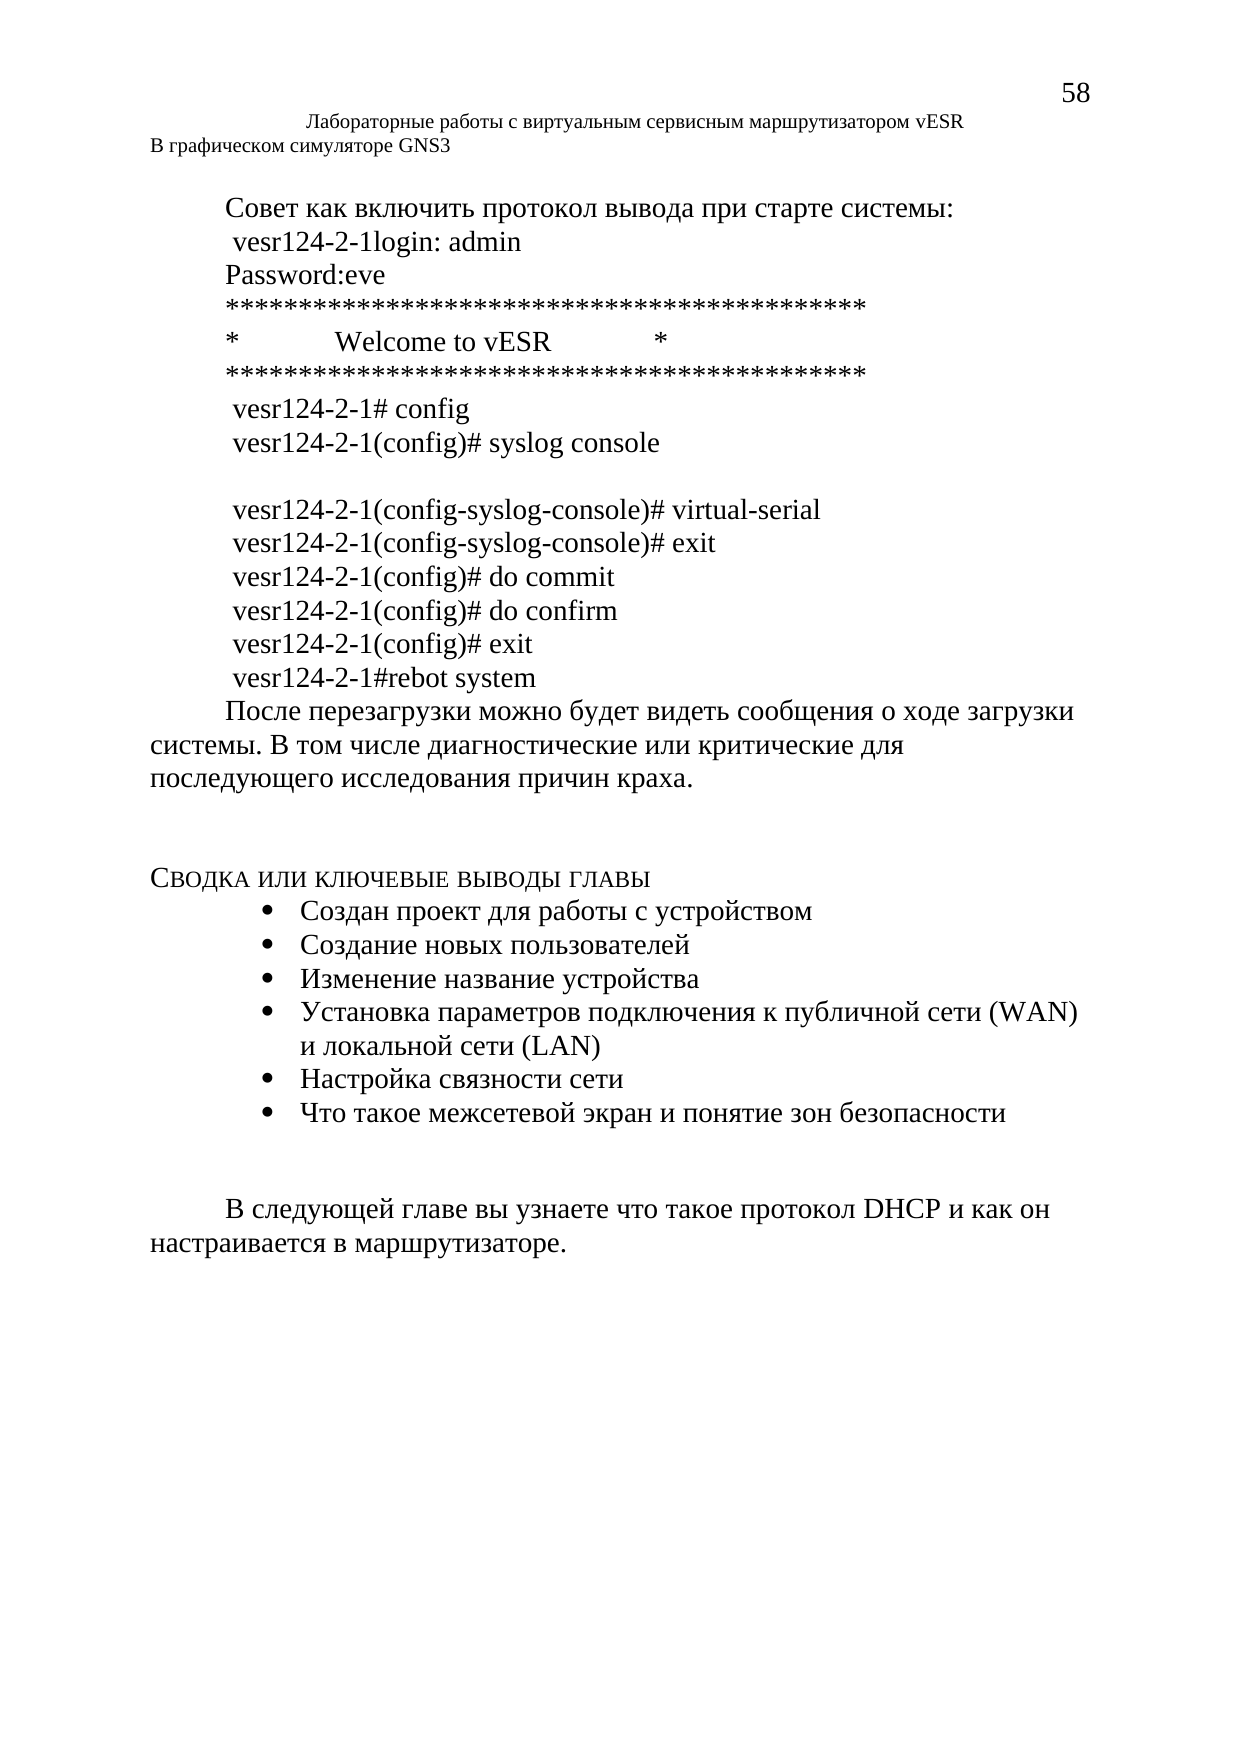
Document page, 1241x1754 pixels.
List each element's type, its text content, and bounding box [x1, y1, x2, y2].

text vesr124-2-1(config-syslog-console)# exit [150, 526, 1090, 559]
text vesr124-2-1(config)# do confirm [150, 593, 1090, 626]
text ******************************************** [150, 358, 1090, 391]
list Создан проект для работы с устройством [262, 893, 1090, 927]
text vesr124-2-1# config [150, 391, 1090, 425]
text vesr124-2-1#rebot system [150, 660, 1090, 693]
text После перезагрузки можно будет видеть сообщения о ходе загрузки системы. В том числе диагностические или критические для последующего исследования причин краха. [150, 693, 1090, 794]
text ******************************************** [150, 291, 1090, 324]
list Что такое межсетевой экран и понятие зон безопасности [262, 1095, 1090, 1129]
text * Welcome to vESR * [150, 324, 1090, 358]
list Установка параметров подключения к публичной сети (WAN) и локальной сети (LAN) [262, 994, 1090, 1062]
text Password:eve [150, 257, 1090, 291]
text vesr124-2-1(config)# syslog console [150, 425, 1090, 458]
text vesr124-2-1login: admin [150, 224, 1090, 257]
text vesr124-2-1(config)# do commit [150, 559, 1090, 593]
text vesr124-2-1(config)# exit [150, 626, 1090, 660]
text В следующей главе вы узнаете что такое протокол DHCP и как он настраивается в маршрутизаторе. [150, 1192, 1090, 1259]
text Совет как включить протокол вывода при старте системы: [150, 190, 1090, 224]
list Изменение название устройства [262, 961, 1090, 994]
text vesr124-2-1(config-syslog-console)# virtual-serial [150, 492, 1090, 526]
list Создание новых пользователей [262, 927, 1090, 961]
list Настройка связности сети [262, 1062, 1090, 1095]
